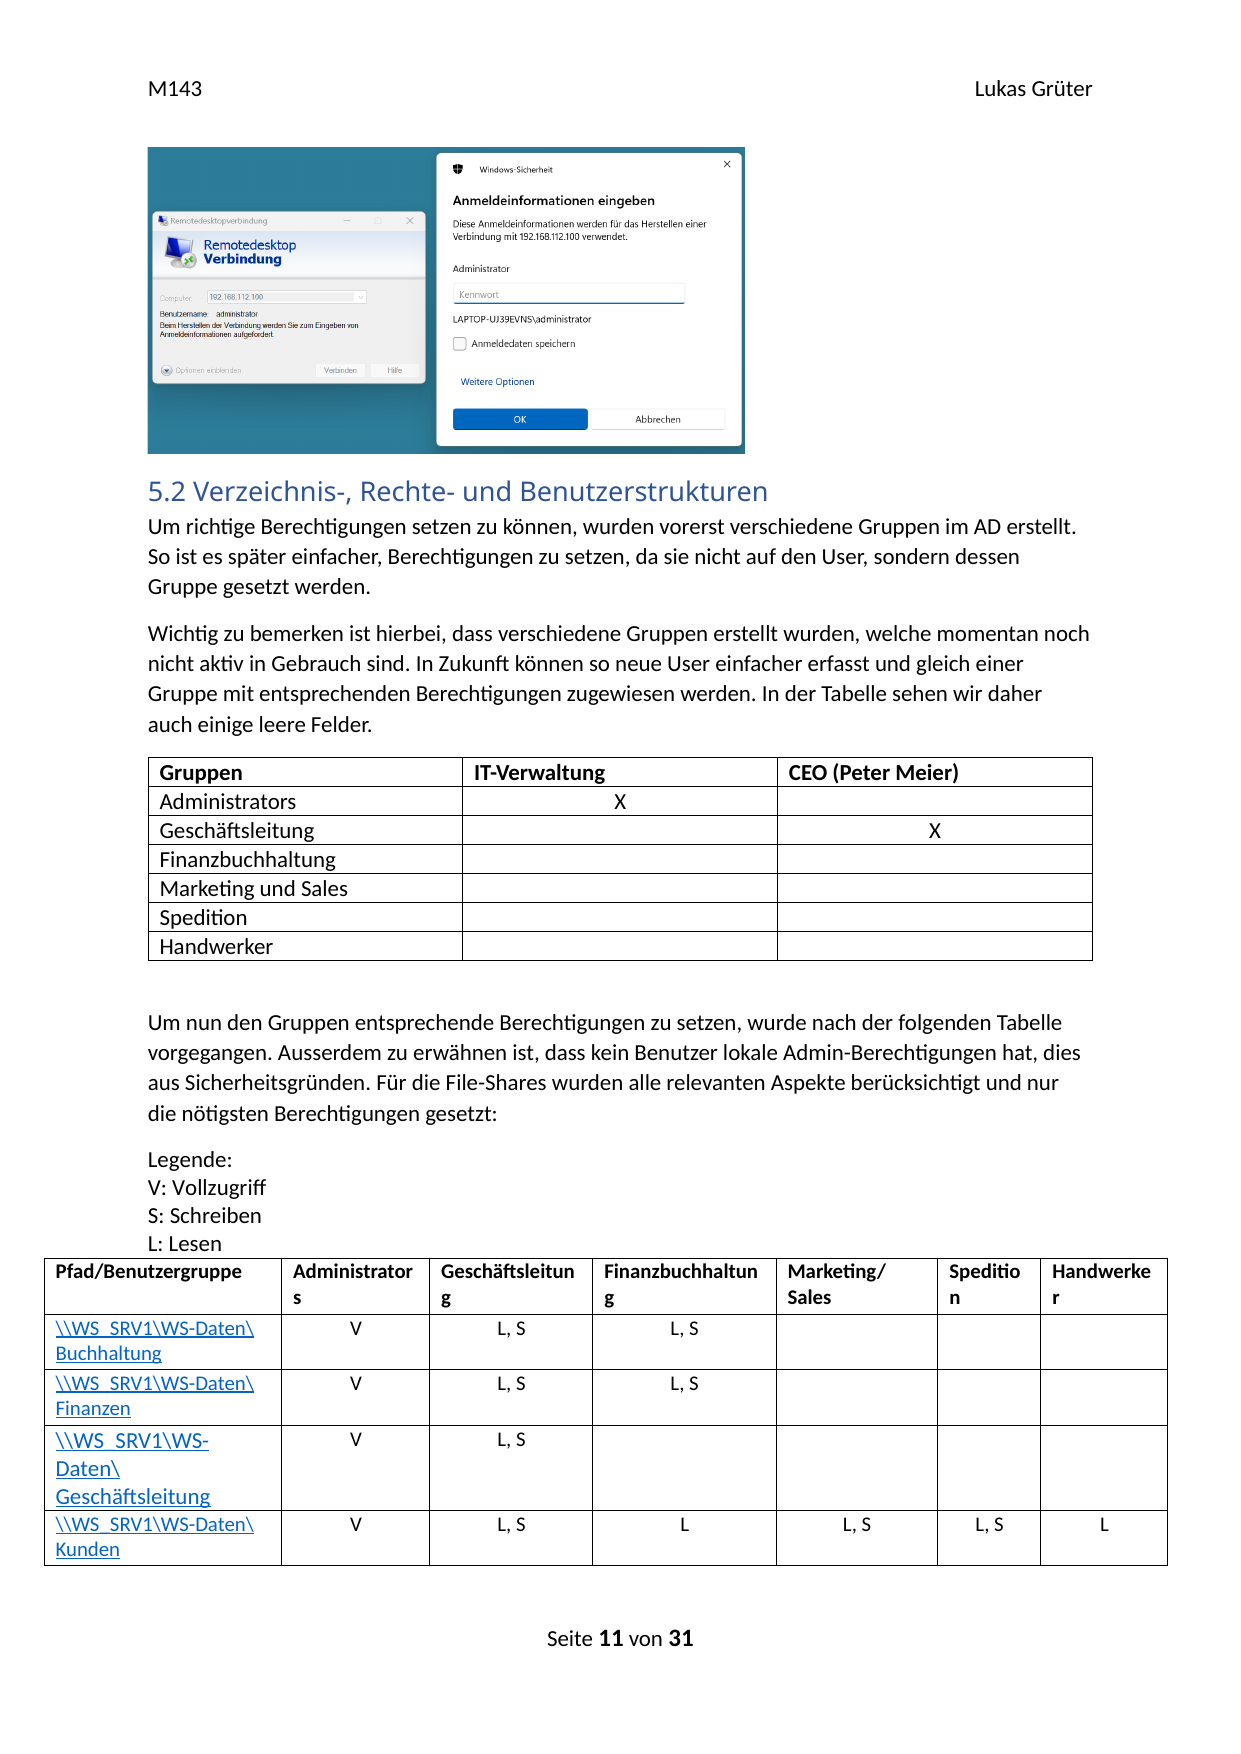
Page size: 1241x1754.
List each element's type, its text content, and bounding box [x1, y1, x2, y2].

table_cell [1041, 1370, 1167, 1425]
table_cell [463, 932, 777, 960]
table_cell X [778, 816, 1092, 844]
table_cell L, S [938, 1511, 1040, 1565]
table_cell L, S [593, 1370, 776, 1425]
table_cell Handwerker [149, 932, 462, 960]
table_cell [938, 1426, 1040, 1510]
table_cell [778, 932, 1092, 960]
text Um nun den Gruppen entsprechende Berechtigungen zu setzen, wurde nach der folgenden Tabelle vorgegangen. Ausserdem zu erwähnen ist, dass kein Benutzer lokale Admin-Berechtigungen hat, dies aus Sicherheitsgründen. Für die File-Shares wurden alle relevanten Aspekte berücksichtigt und nur die nötigsten Berechtigungen gesetzt: [148, 1008, 1093, 1127]
table_cell L, S [430, 1315, 592, 1369]
table_cell [463, 845, 777, 873]
text S: Schreiben [148, 1202, 1093, 1229]
table_cell [1041, 1315, 1167, 1369]
table_cell [778, 787, 1092, 815]
text V: Vollzugriff [148, 1173, 1093, 1202]
table_cell Marketing und Sales [149, 874, 462, 902]
table_cell Administrators [149, 787, 462, 815]
table_cell V [282, 1370, 429, 1425]
table_cell L, S [777, 1511, 937, 1565]
table_header Spedition [938, 1259, 1040, 1314]
table_header Pfad/Benutzergruppe [45, 1259, 281, 1314]
text Legende: [148, 1146, 1093, 1173]
table_cell Geschäftsleitung [149, 816, 462, 844]
table_cell V [282, 1511, 429, 1565]
table_cell \\WS_SRV1\WS-Daten\Buchhaltung [45, 1315, 281, 1369]
table_cell L, S [430, 1426, 592, 1510]
table_cell Finanzbuchhaltung [149, 845, 462, 873]
table_cell \\WS_SRV1\WS-Daten\Finanzen [45, 1370, 281, 1425]
table_header Administrators [282, 1259, 429, 1314]
text L: Lesen [148, 1229, 1093, 1258]
table_cell V [282, 1426, 429, 1510]
table_header Handwerker [1041, 1259, 1167, 1314]
subtitle 5.2 Verzeichnis-, Rechte- und Benutzerstrukturen [148, 472, 1093, 509]
table_cell X [463, 787, 777, 815]
table_cell [593, 1426, 776, 1510]
table_cell L, S [430, 1511, 592, 1565]
table_header CEO (Peter Meier) [778, 758, 1092, 786]
table_cell [463, 816, 777, 844]
table_cell L [593, 1511, 776, 1565]
table_cell [778, 874, 1092, 902]
table_cell Spedition [149, 903, 462, 931]
table_cell \\WS_SRV1\WS-Daten\Geschäftsleitung [45, 1426, 281, 1510]
table_cell [1041, 1426, 1167, 1510]
table_cell [463, 903, 777, 931]
table_cell [938, 1315, 1040, 1369]
table_header Finanzbuchhaltung [593, 1259, 776, 1314]
table_header IT-Verwaltung [463, 758, 777, 786]
table_cell \\WS_SRV1\WS-Daten\Kunden [45, 1511, 281, 1565]
table_cell [778, 903, 1092, 931]
table_cell V [282, 1315, 429, 1369]
text Wichtig zu bemerken ist hierbei, dass verschiedene Gruppen erstellt wurden, welche momentan noch nicht aktiv in Gebrauch sind. In Zukunft können so neue User einfacher erfasst und gleich einer Gruppe mit entsprechenden Berechtigungen zugewiesen werden. In der Tabelle sehen wir daher auch einige leere Felder. [148, 619, 1093, 738]
table_cell L [1041, 1511, 1167, 1565]
table_header Geschäftsleitung [430, 1259, 592, 1314]
table_cell [777, 1315, 937, 1369]
table_cell L, S [593, 1315, 776, 1369]
table_cell [778, 845, 1092, 873]
table_cell L, S [430, 1370, 592, 1425]
table_cell [777, 1426, 937, 1510]
picture [147, 147, 745, 454]
table_cell [777, 1370, 937, 1425]
text Um richtige Berechtigungen setzen zu können, wurden vorerst verschiedene Gruppen im AD erstellt. So ist es später einfacher, Berechtigungen zu setzen, da sie nicht auf den User, sondern dessen Gruppe gesetzt werden. [148, 512, 1093, 600]
table_header Marketing/Sales [777, 1259, 937, 1314]
table_cell [463, 874, 777, 902]
table_header Gruppen [149, 758, 462, 786]
table_cell [938, 1370, 1040, 1425]
